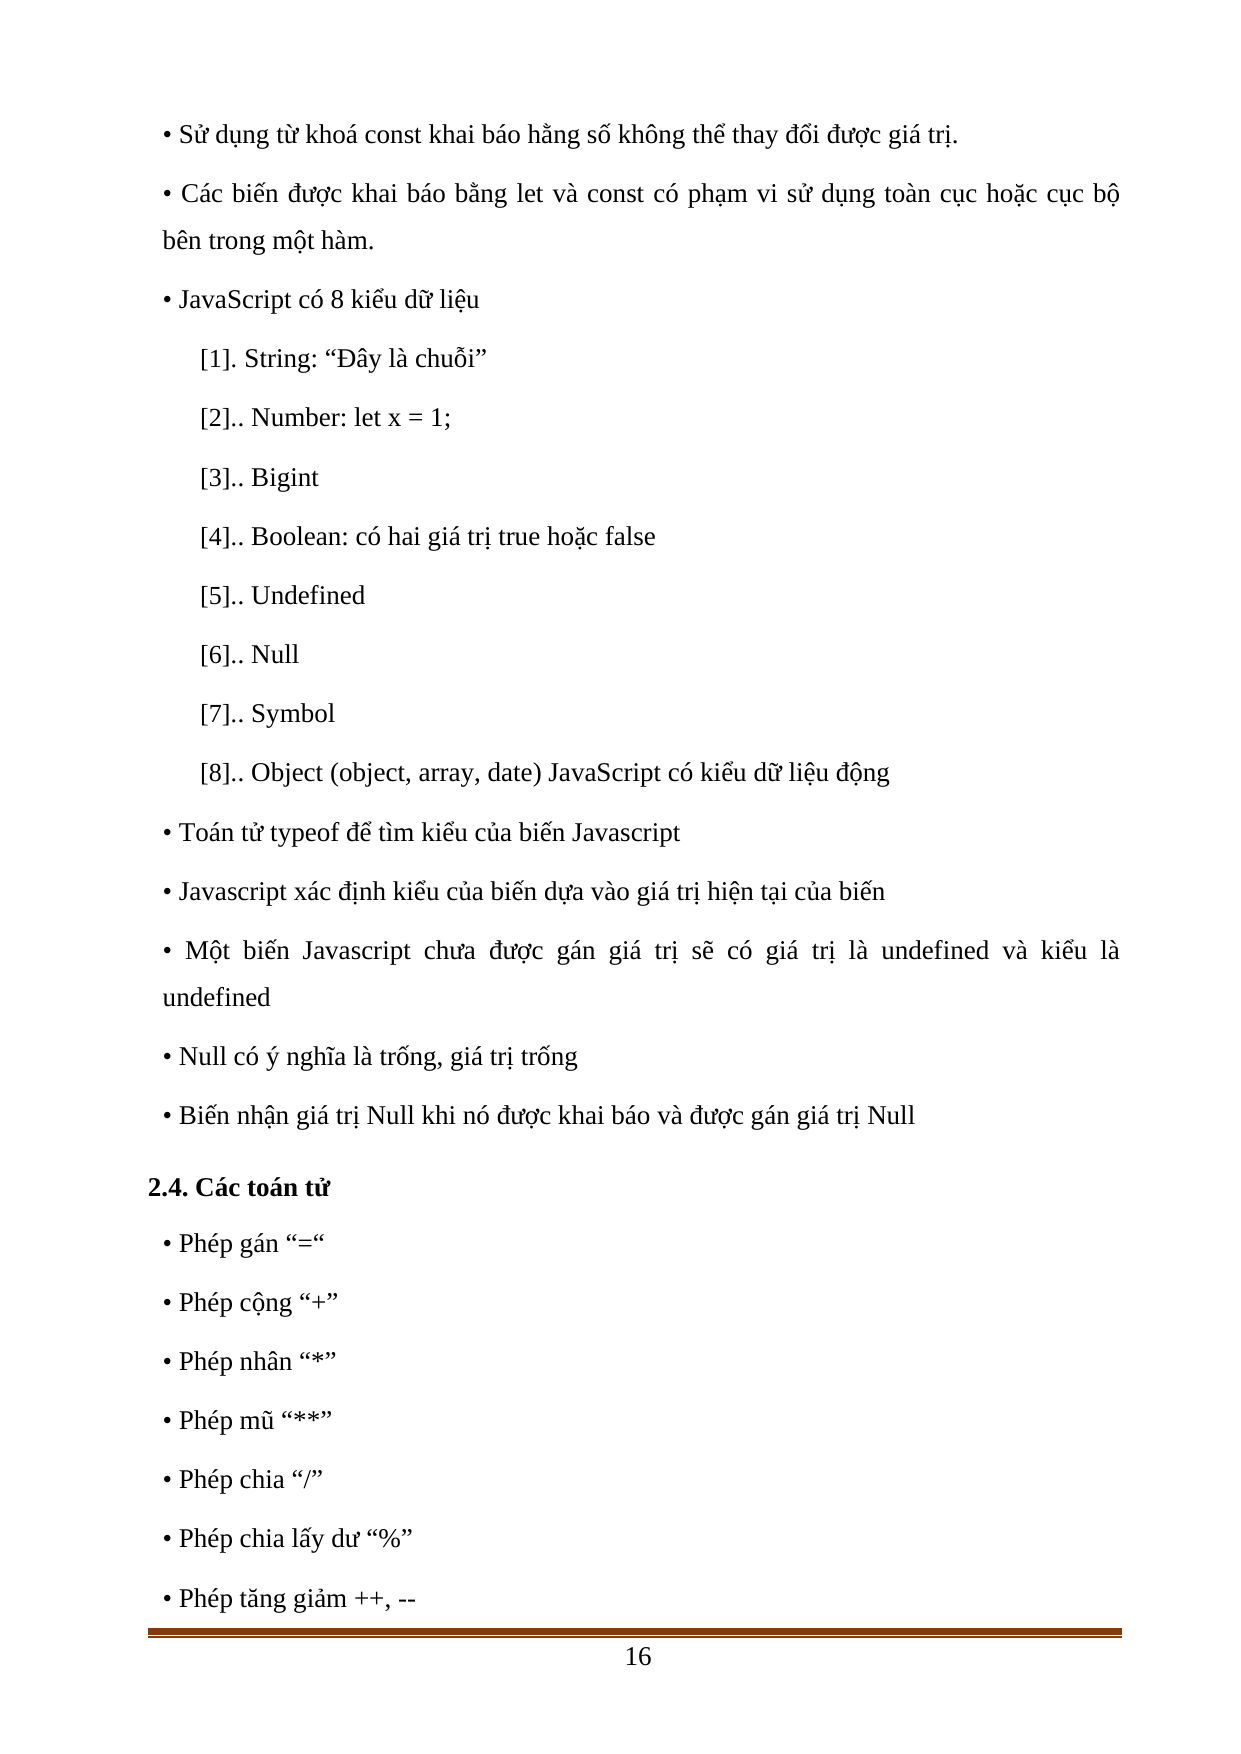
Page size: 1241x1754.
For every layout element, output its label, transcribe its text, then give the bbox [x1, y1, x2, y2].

text • Một biến Javascript chưa được gán giá trị sẽ có giá trị là undefined và kiểu là undefined [162, 934, 1122, 1012]
text • Sử dụng từ khoá const khai báo hằng số không thể thay đổi được giá trị. [162, 118, 1122, 149]
text • Javascript xác định kiểu của biến dựa vào giá trị hiện tại của biến [162, 875, 1122, 906]
list . Undefined [200, 579, 1122, 610]
text • Phép chia lấy dư “%” [162, 1522, 1122, 1554]
list . Boolean: có hai giá trị true hoặc false [200, 520, 1122, 551]
text • JavaScript có 8 kiểu dữ liệu [162, 283, 1122, 314]
text • Phép mũ “**” [162, 1404, 1122, 1435]
text • Phép chia “/” [162, 1463, 1122, 1494]
text • Phép nhân “*” [162, 1345, 1122, 1376]
text • Toán tử typeof để tìm kiểu của biến Javascript [162, 816, 1122, 847]
text • Phép gán “=“ [162, 1227, 1122, 1258]
list . Number: let x = 1; [200, 401, 1122, 433]
list . Null [200, 638, 1122, 669]
list String: “Đây là chuỗi” [200, 342, 1122, 373]
text 2.4. Các toán tử [148, 1171, 1122, 1202]
text • Null có ý nghĩa là trống, giá trị trống [162, 1040, 1122, 1071]
list . Bigint [200, 461, 1122, 492]
text • Các biến được khai báo bằng let và const có phạm vi sử dụng toàn cục hoặc cục bộ bên trong một hàm. [162, 177, 1122, 255]
text • Biến nhận giá trị Null khi nó được khai báo và được gán giá trị Null [162, 1099, 1122, 1130]
list . Symbol [200, 697, 1122, 728]
text • Phép cộng “+” [162, 1286, 1122, 1317]
list . Object (object, array, date) JavaScript có kiểu dữ liệu động [200, 756, 1122, 788]
text • Phép tăng giảm ++, -- [162, 1582, 1122, 1613]
